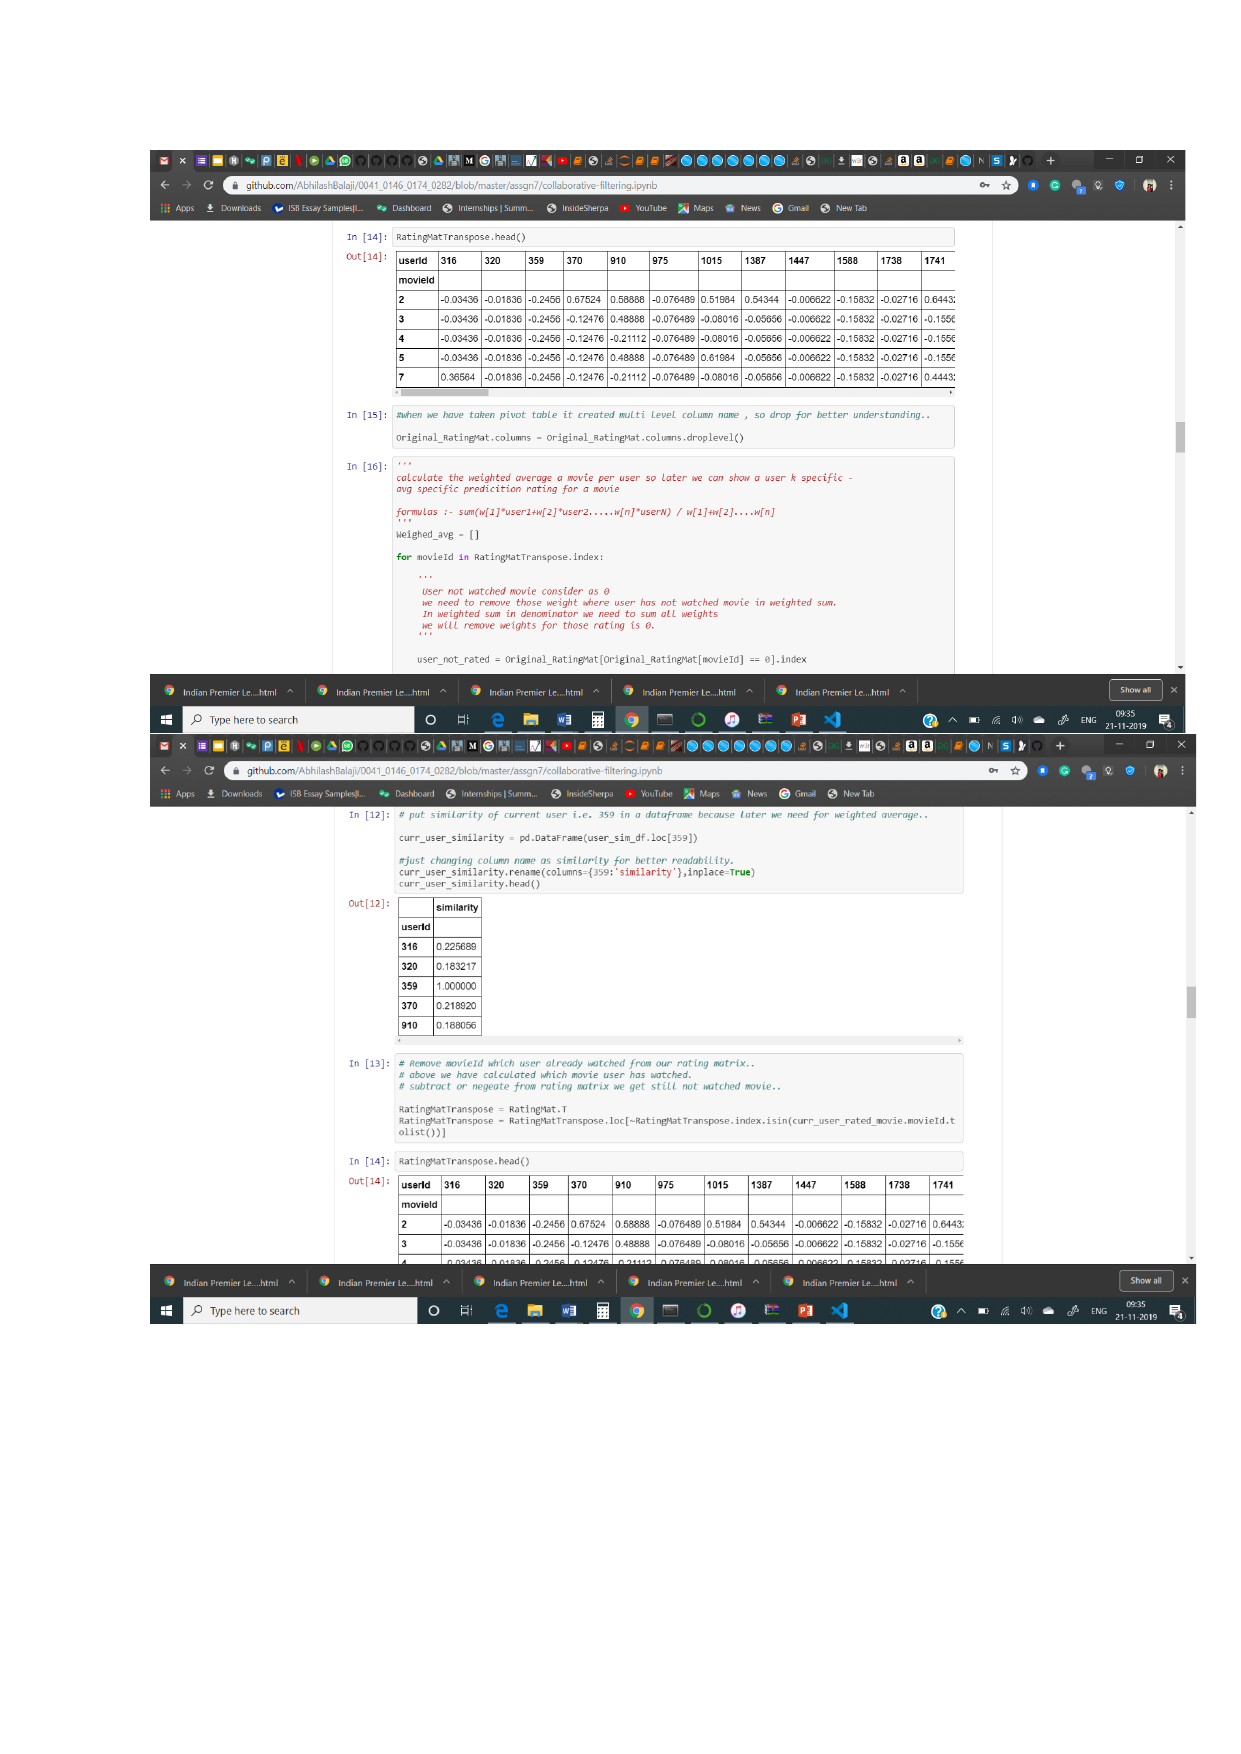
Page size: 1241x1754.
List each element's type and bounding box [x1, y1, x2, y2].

picture [150, 150, 1186, 733]
picture [150, 734, 1197, 1324]
